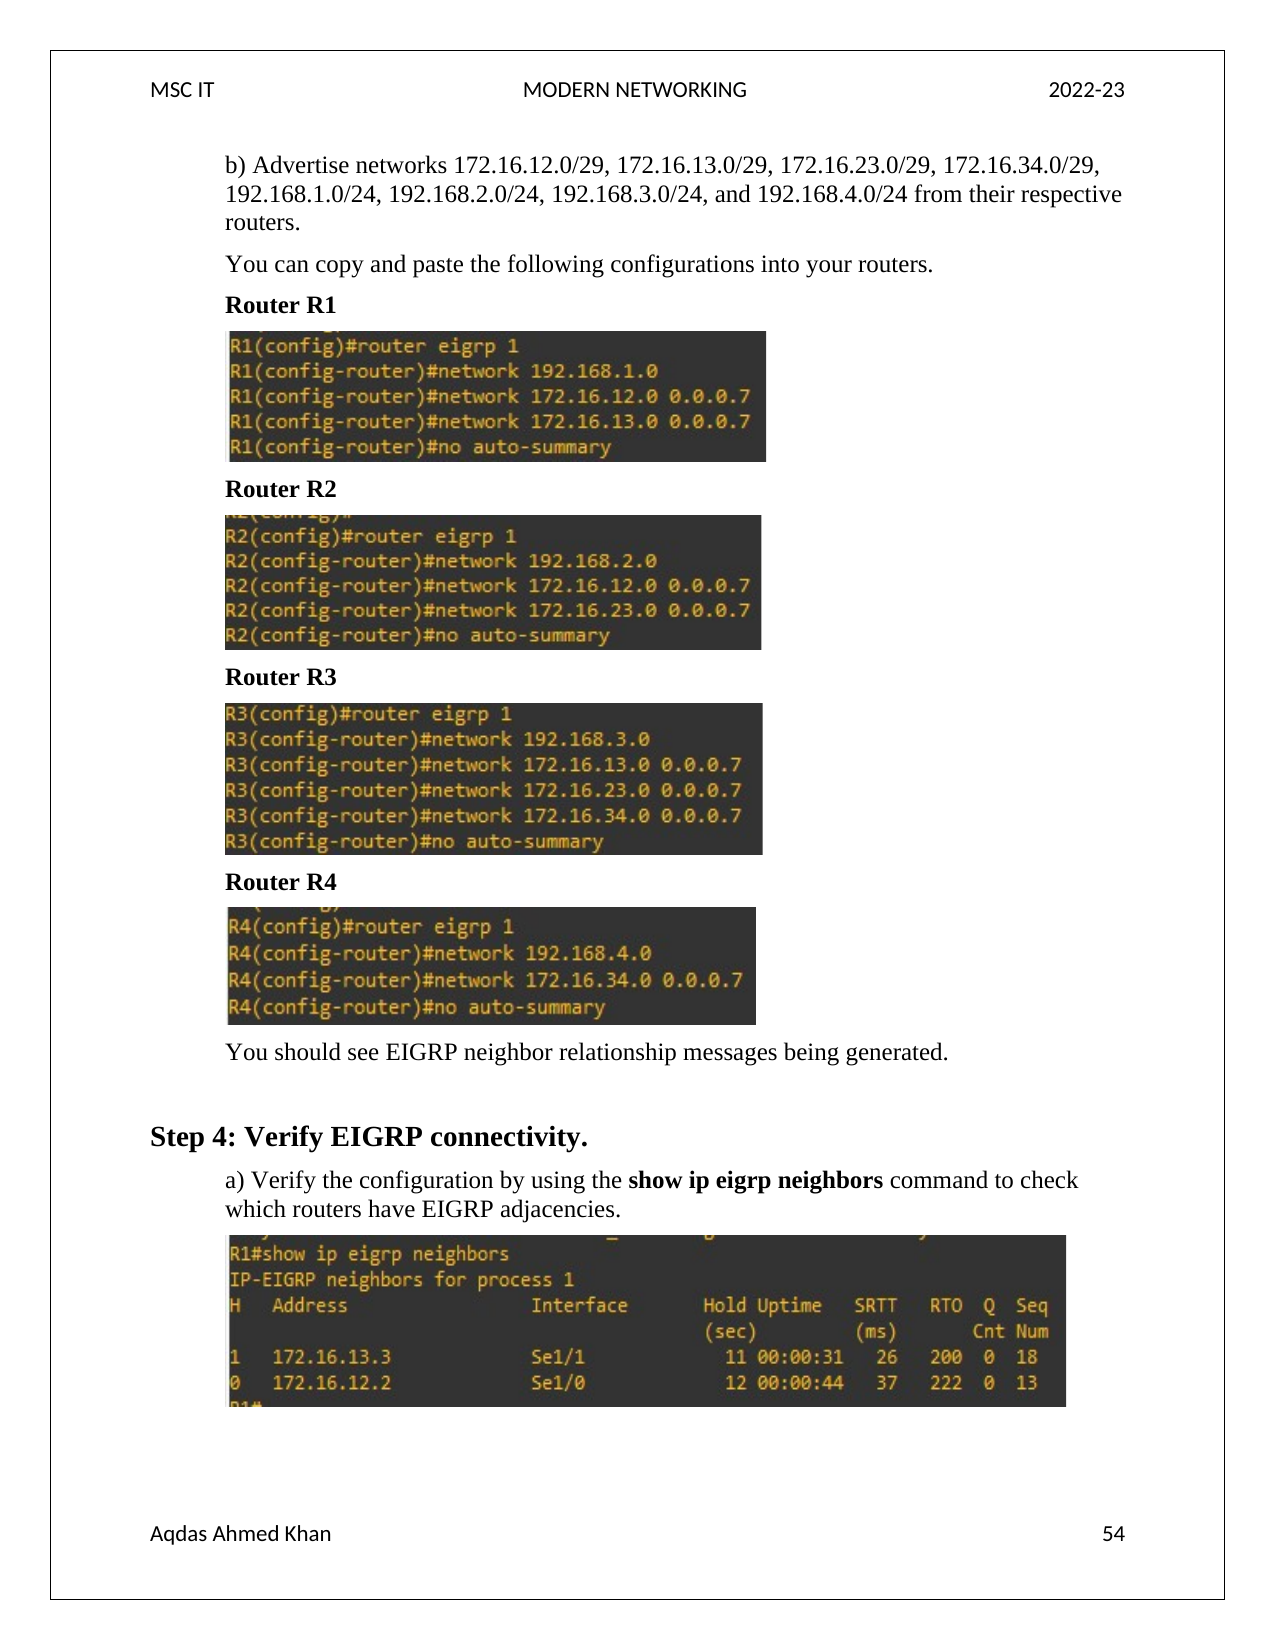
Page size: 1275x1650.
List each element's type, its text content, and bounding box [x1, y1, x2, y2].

picture [225, 703, 763, 855]
text a) Verify the configuration by using the show ip eigrp neighbors command to check which routers have EIGRP adjacencies. [225, 1166, 1125, 1223]
text You should see EIGRP neighbor relationship messages being generated. [150, 1037, 1125, 1066]
picture [225, 331, 767, 462]
text Router R4 [150, 867, 1125, 895]
text You can copy and paste the following configurations into your routers. [150, 249, 1125, 277]
picture [225, 907, 756, 1025]
text Router R3 [150, 662, 1125, 691]
text b) Advertise networks 172.16.12.0/29, 172.16.13.0/29, 172.16.23.0/29, 172.16.34.0/29, 192.168.1.0/24, 192.168.2.0/24, 192.168.3.0/24, and 192.168.4.0/24 from their respective routers. [225, 150, 1125, 236]
picture [225, 515, 762, 650]
picture [225, 1235, 1067, 1407]
text Step 4: Verify EIGRP connectivity. [150, 1119, 1125, 1153]
text Router R2 [150, 474, 1125, 503]
text Router R1 [150, 290, 1125, 319]
